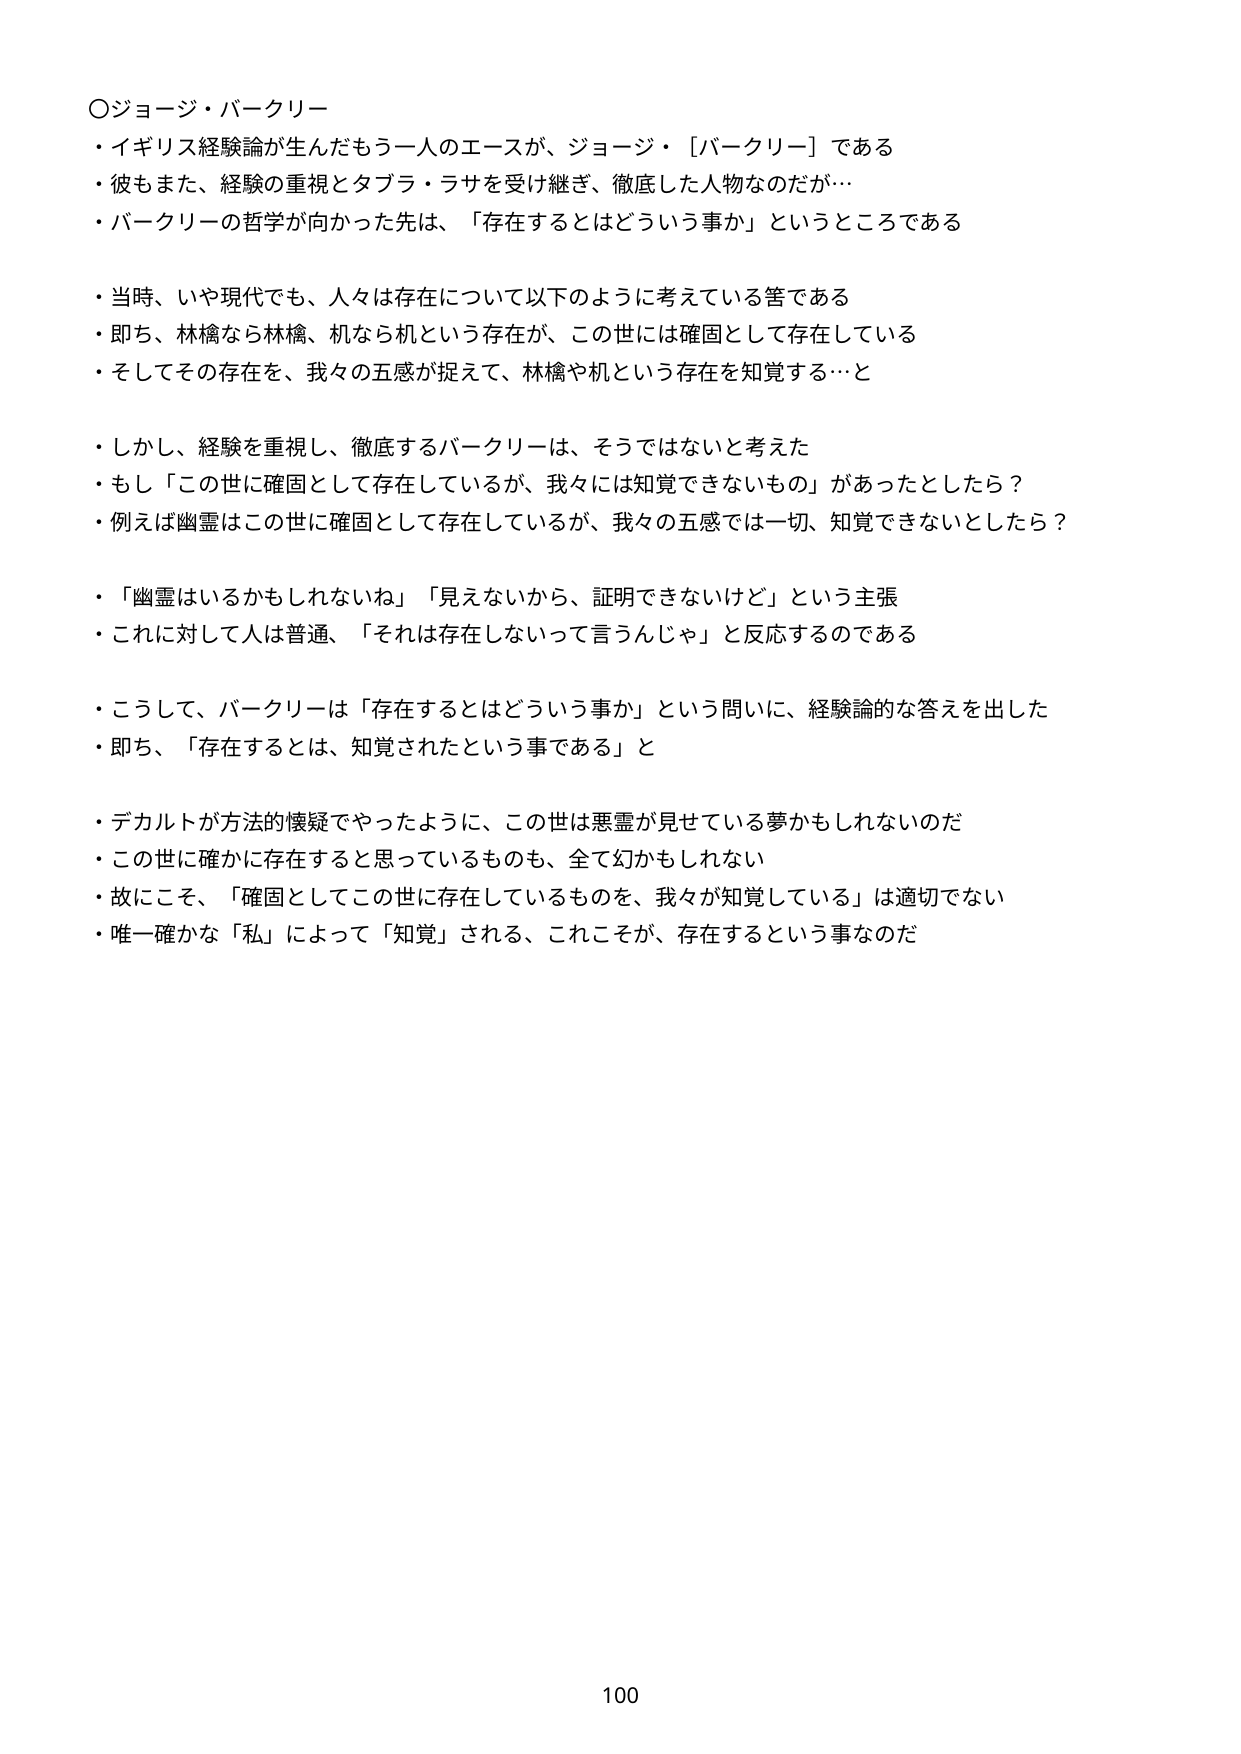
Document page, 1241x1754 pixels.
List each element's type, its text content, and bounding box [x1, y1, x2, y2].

subtitle 〇ジョージ・バークリー [89, 89, 1152, 127]
text ・当時、いや現代でも、人々は存在について以下のように考えている筈である [89, 277, 1152, 314]
text ・しかし、経験を重視し、徹底するバークリーは、そうではないと考えた [89, 427, 1152, 464]
text ・この世に確かに存在すると思っているものも、全て幻かもしれない [89, 839, 1152, 877]
text ・彼もまた、経験の重視とタブラ・ラサを受け継ぎ、徹底した人物なのだが… [89, 164, 1152, 202]
text ・「幽霊はいるかもしれないね」「見えないから、証明できないけど」という主張 [89, 577, 1152, 614]
text ・デカルトが方法的懐疑でやったように、この世は悪霊が見せている夢かもしれないのだ [89, 802, 1152, 839]
text ・唯一確かな「私」によって「知覚」される、これこそが、存在するという事なのだ [89, 914, 1152, 952]
text ・もし「この世に確固として存在しているが、我々には知覚できないもの」があったとしたら？ [89, 464, 1152, 502]
text ・イギリス経験論が生んだもう一人のエースが、ジョージ・［バークリー］である [89, 127, 1152, 164]
text ・そしてその存在を、我々の五感が捉えて、林檎や机という存在を知覚する…と [89, 352, 1152, 389]
text ・例えば幽霊はこの世に確固として存在しているが、我々の五感では一切、知覚できないとしたら？ [89, 502, 1152, 539]
text ・即ち、林檎なら林檎、机なら机という存在が、この世には確固として存在している [89, 314, 1152, 352]
text ・即ち、「存在するとは、知覚されたという事である」と [89, 727, 1152, 764]
text ・バークリーの哲学が向かった先は、「存在するとはどういう事か」というところである [89, 202, 1152, 239]
text ・これに対して人は普通、「それは存在しないって言うんじゃ」と反応するのである [89, 614, 1152, 652]
text ・こうして、バークリーは「存在するとはどういう事か」という問いに、経験論的な答えを出した [89, 689, 1152, 727]
text ・故にこそ、「確固としてこの世に存在しているものを、我々が知覚している」は適切でない [89, 877, 1152, 914]
